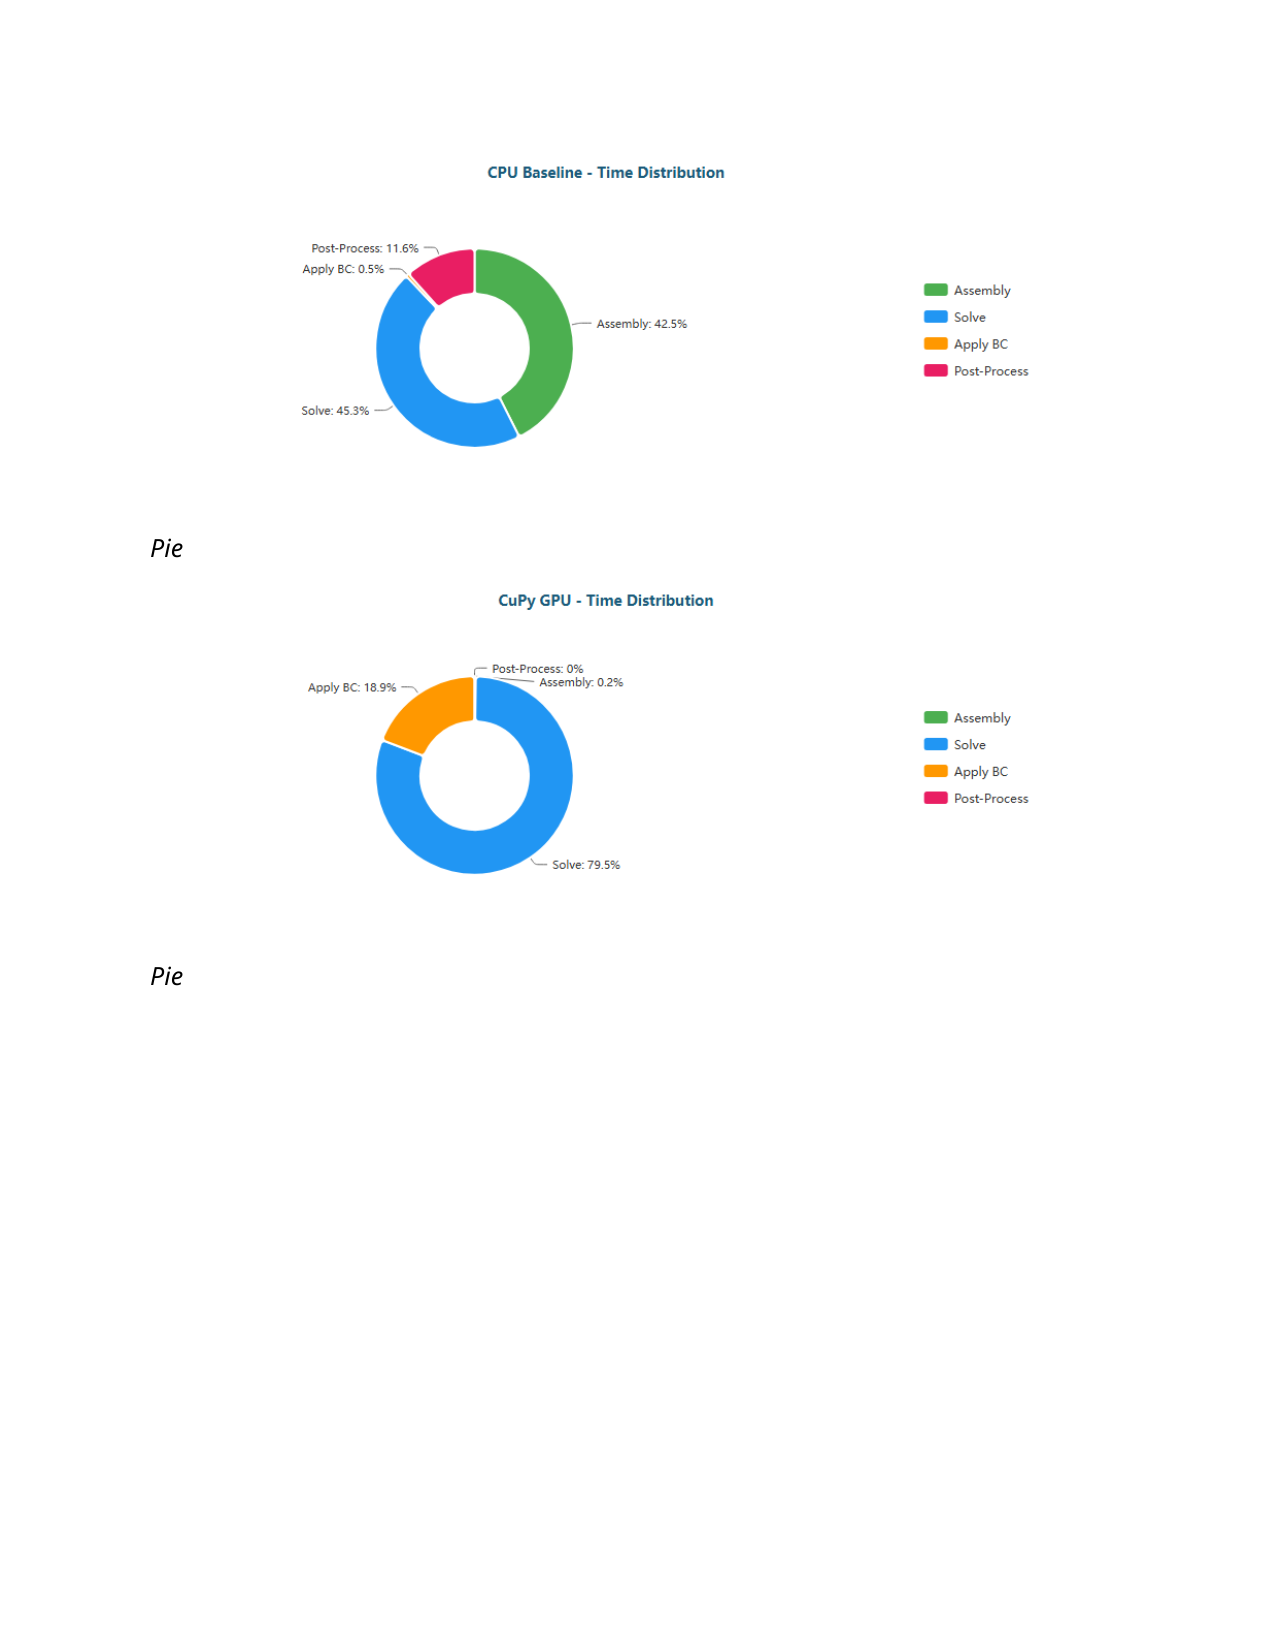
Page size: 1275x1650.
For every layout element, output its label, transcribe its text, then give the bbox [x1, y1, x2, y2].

text Pie [150, 531, 1125, 565]
picture [168, 577, 1044, 938]
text Pie [150, 959, 1125, 993]
picture [168, 150, 1044, 511]
